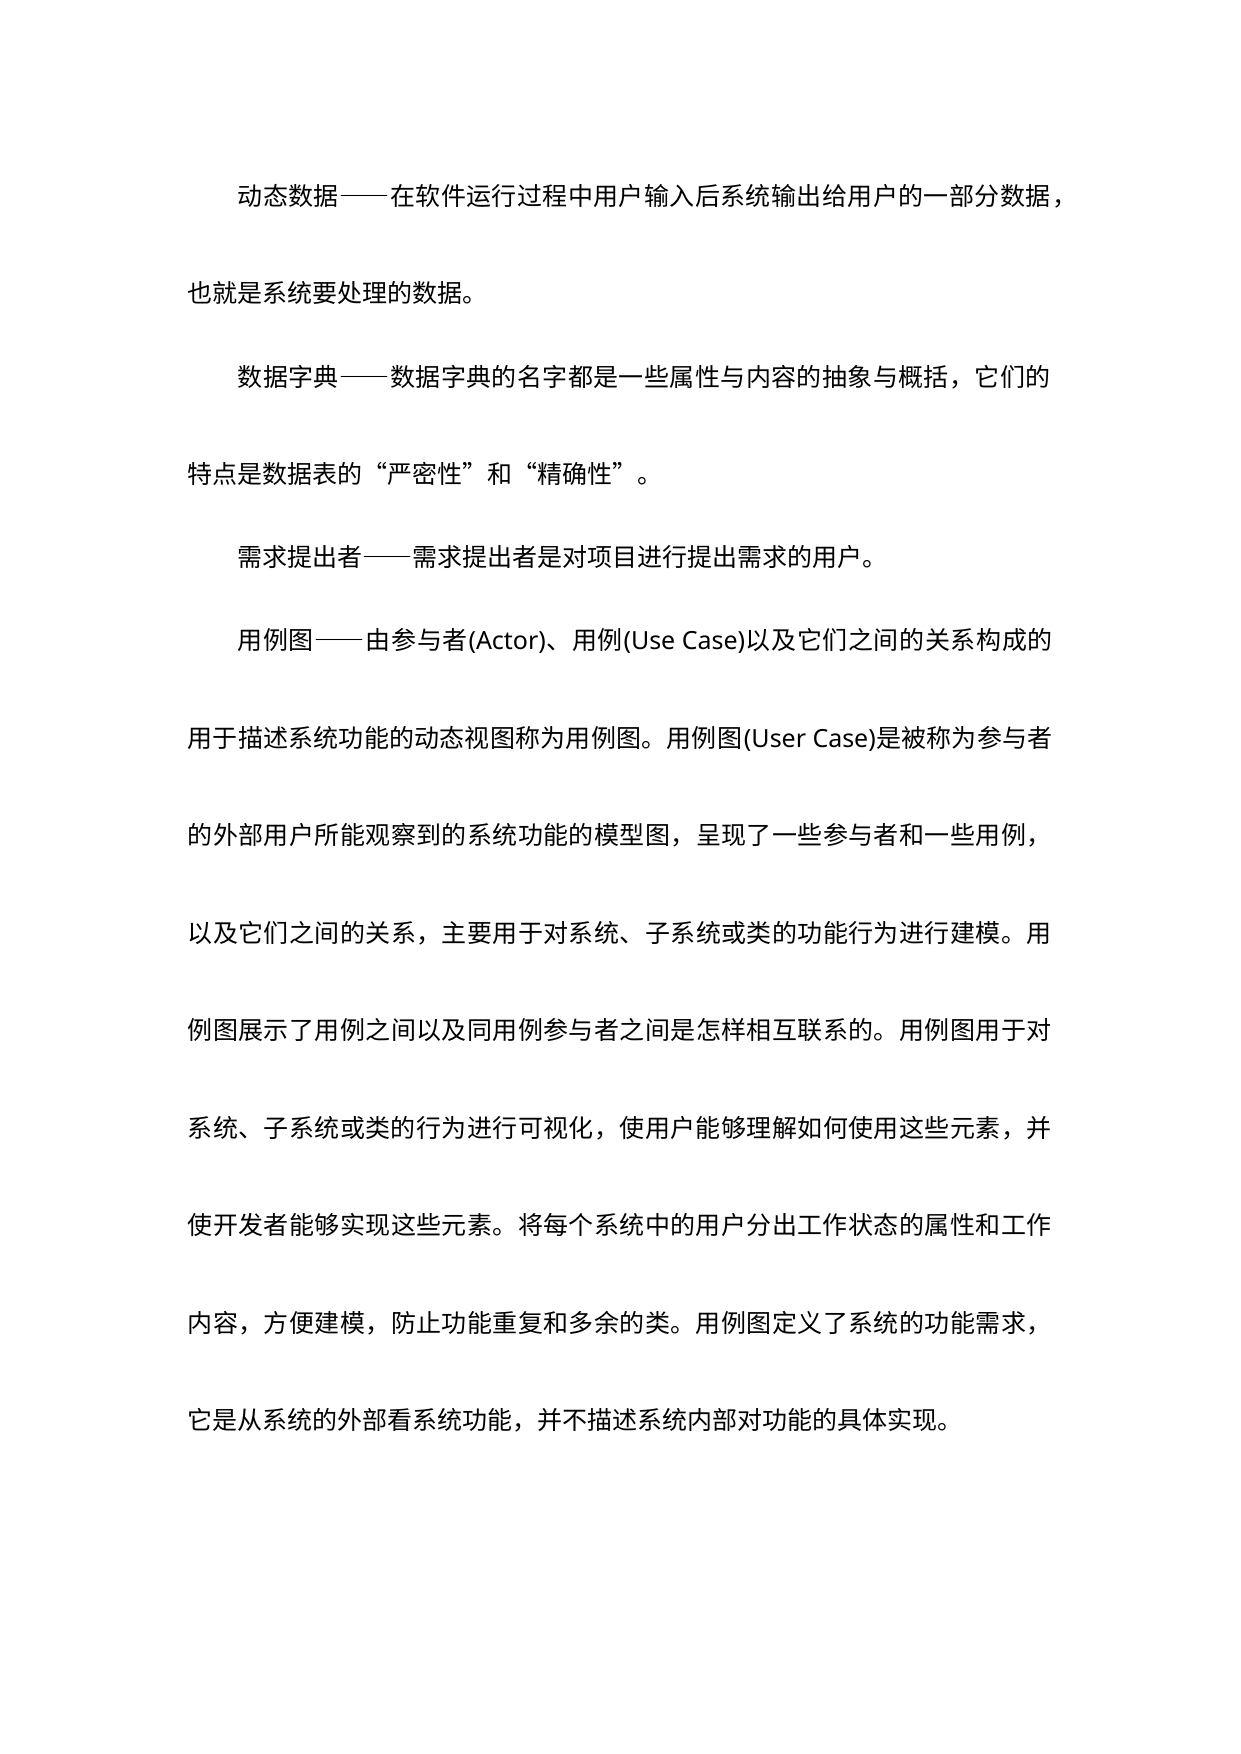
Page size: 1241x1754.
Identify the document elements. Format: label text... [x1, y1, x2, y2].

text 用例图——由参与者(Actor)、用例(Use Case)以及它们之间的关系构成的用于描述系统功能的动态视图称为用例图。用例图(User Case)是被称为参与者的外部用户所能观察到的系统功能的模型图，呈现了一些参与者和一些用例，以及它们之间的关系，主要用于对系统、子系统或类的功能行为进行建模。用例图展示了用例之间以及同用例参与者之间是怎样相互联系的。用例图用于对系统、子系统或类的行为进行可视化，使用户能够理解如何使用这些元素，并使开发者能够实现这些元素。将每个系统中的用户分出工作状态的属性和工作内容，方便建模，防止功能重复和多余的类。用例图定义了系统的功能需求，它是从系统的外部看系统功能，并不描述系统内部对功能的具体实现。 [187, 606, 1053, 1451]
text 动态数据——在软件运行过程中用户输入后系统输出给用户的一部分数据，也就是系统要处理的数据。 [187, 162, 1053, 324]
text 数据字典——数据字典的名字都是一些属性与内容的抽象与概括，它们的特点是数据表的“严密性”和“精确性”。 [187, 343, 1053, 505]
text 需求提出者——需求提出者是对项目进行提出需求的用户。 [187, 523, 1053, 588]
